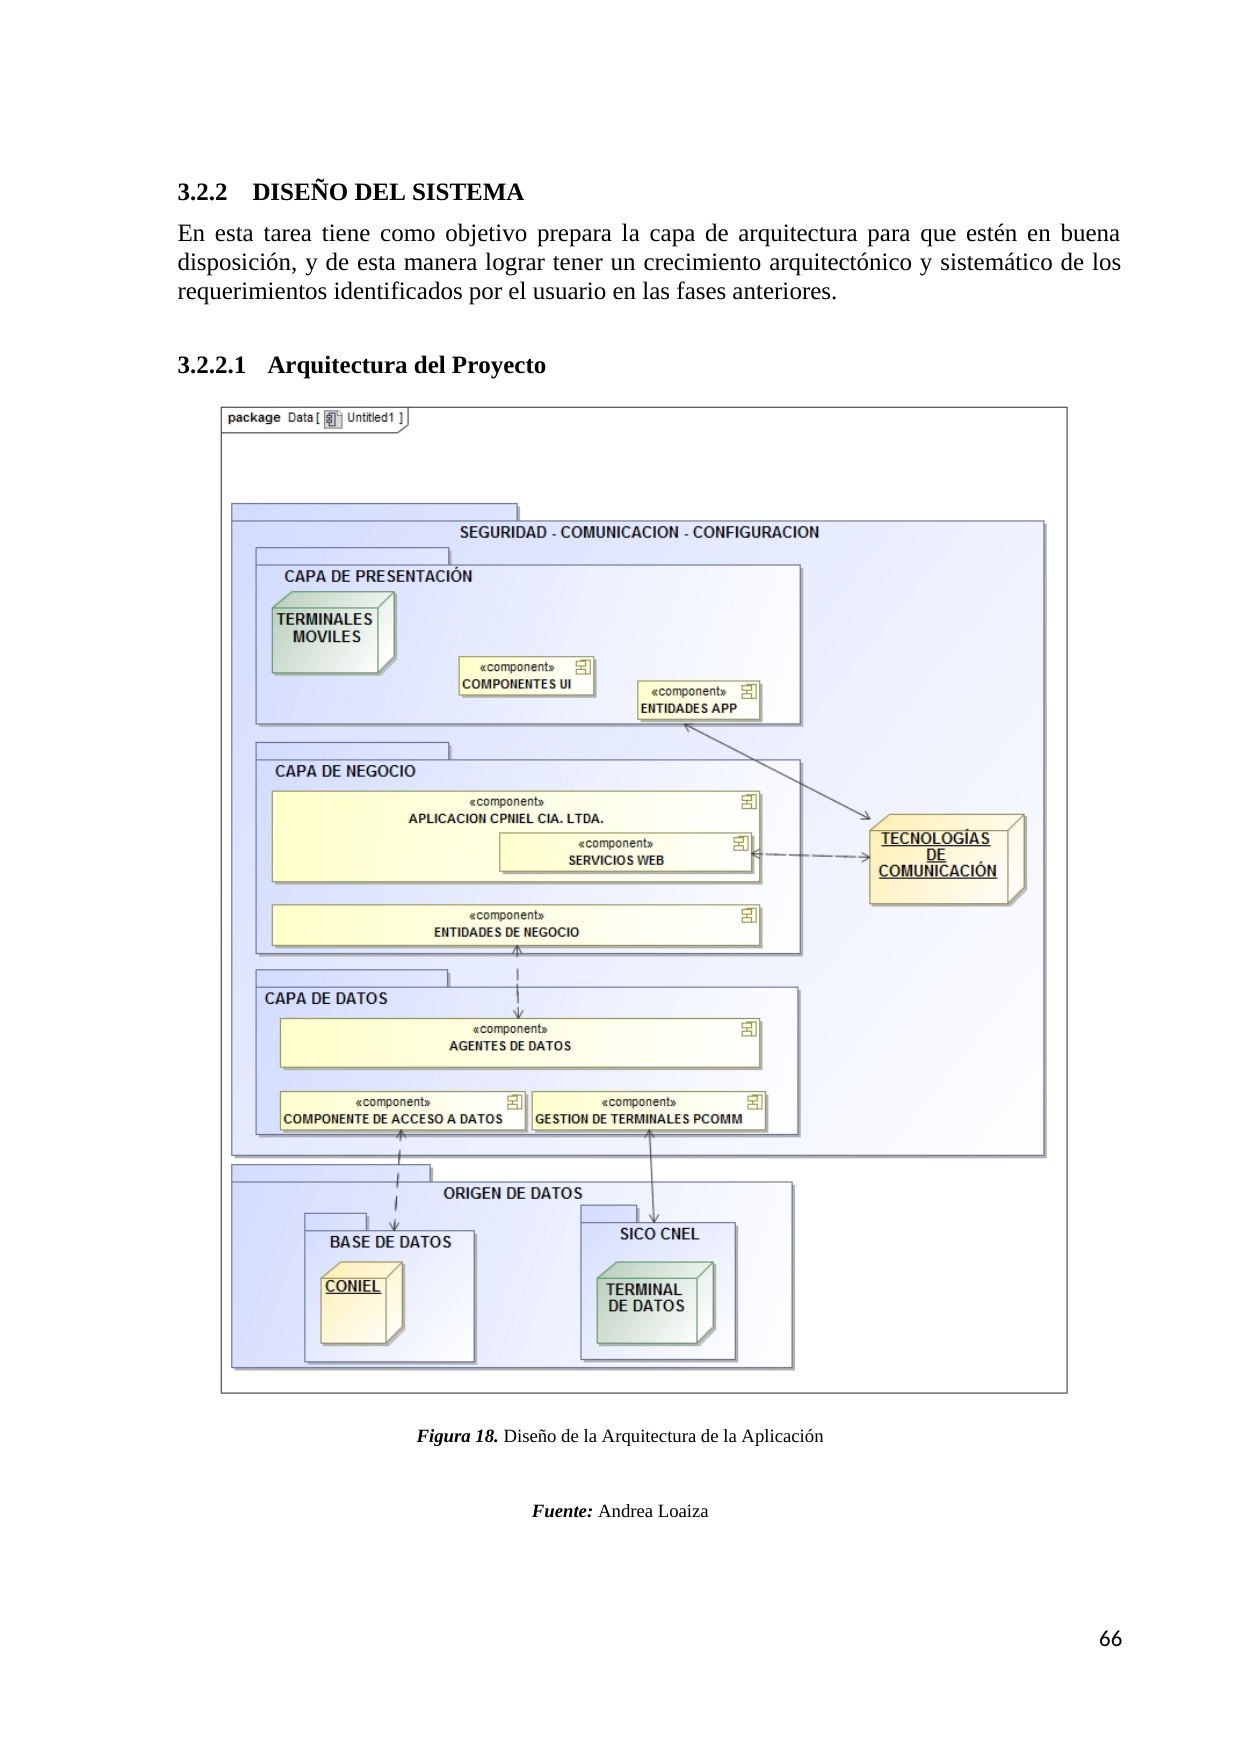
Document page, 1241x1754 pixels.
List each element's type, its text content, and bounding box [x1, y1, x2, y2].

text En esta tarea tiene como objetivo prepara la capa de arquitectura para que estén en buena disposición, y de esta manera lograr tener un crecimiento arquitectónico y sistemático de los requerimientos identificados por el usuario en las fases anteriores. [177, 218, 1122, 305]
subtitle DISEÑO DEL SISTEMA [177, 177, 1122, 206]
subtitle Arquitectura del Proyecto [177, 350, 1122, 379]
picture [215, 401, 1084, 1410]
